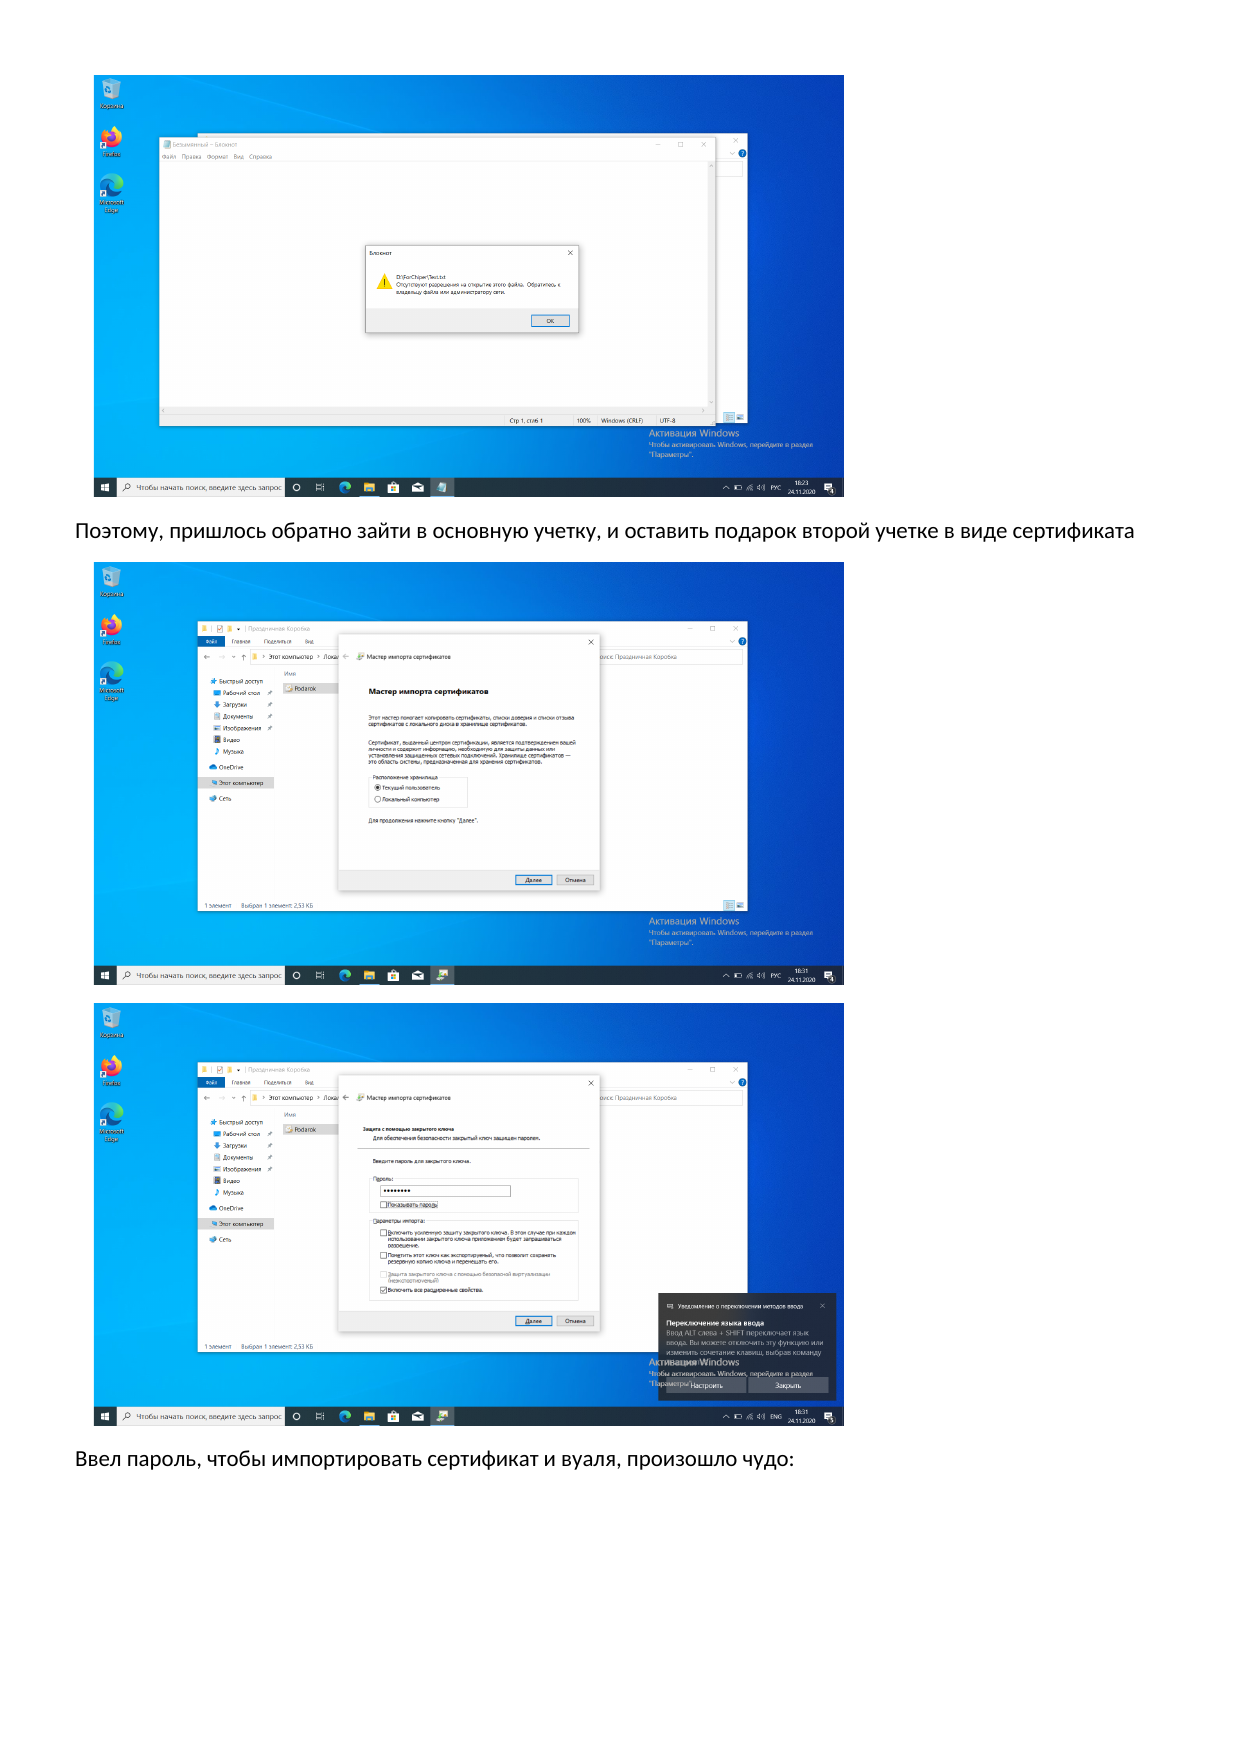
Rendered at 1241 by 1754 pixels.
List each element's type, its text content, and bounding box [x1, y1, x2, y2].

text Поэтому, пришлось обратно зайти в основную учетку, и оставить подарок второй учетке в виде сертификата [75, 516, 1165, 544]
text Ввел пароль, чтобы импортировать сертификат и вуаля, произошло чудо: [75, 1444, 1165, 1472]
